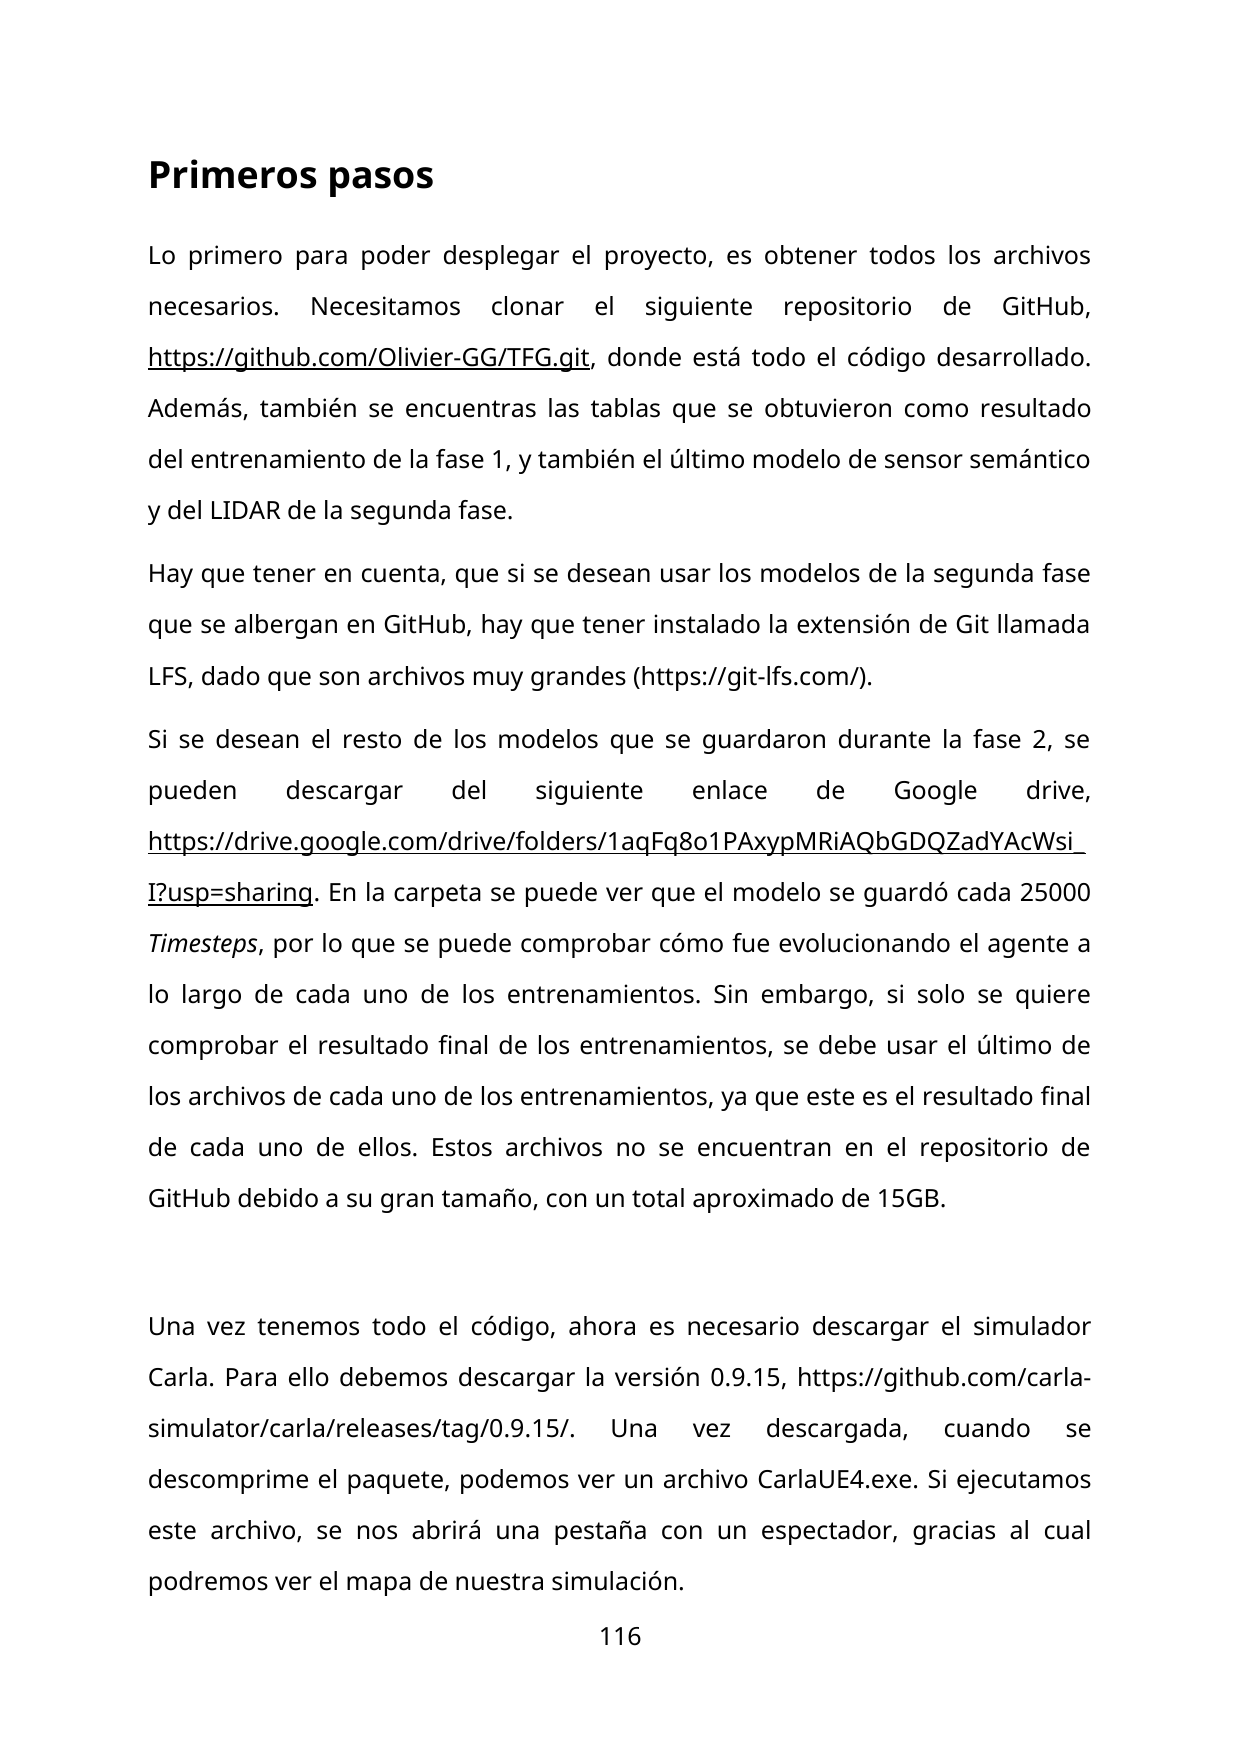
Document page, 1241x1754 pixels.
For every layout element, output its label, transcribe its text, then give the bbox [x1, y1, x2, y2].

text Lo primero para poder desplegar el proyecto, es obtener todos los archivos necesarios. Necesitamos clonar el siguiente repositorio de GitHub, https://github.com/Olivier-GG/TFG.git, donde está todo el código desarrollado. Además, también se encuentras las tablas que se obtuvieron como resultado del entrenamiento de la fase 1, y también el último modelo de sensor semántico y del LIDAR de la segunda fase. [148, 237, 1092, 527]
text Hay que tener en cuenta, que si se desean usar los modelos de la segunda fase que se albergan en GitHub, hay que tener instalado la extensión de Git llamada LFS, dado que son archivos muy grandes (https://git-lfs.com/). [148, 556, 1092, 692]
text Si se desean el resto de los modelos que se guardaron durante la fase 2, se pueden descargar del siguiente enlace de Google drive, https://drive.google.com/drive/folders/1aqFq8o1PAxypMRiAQbGDQZadYAcWsi_I?usp=sharing. En la carpeta se puede ver que el modelo se guardó cada 25000 Timesteps, por lo que se puede comprobar cómo fue evolucionando el agente a lo largo de cada uno de los entrenamientos. Sin embargo, si solo se quiere comprobar el resultado final de los entrenamientos, se debe usar el último de los archivos de cada uno de los entrenamientos, ya que este es el resultado final de cada uno de ellos. Estos archivos no se encuentran en el repositorio de GitHub debido a su gran tamaño, con un total aproximado de 15GB. [148, 722, 1092, 1215]
text Primeros pasos [148, 148, 1092, 199]
text Una vez tenemos todo el código, ahora es necesario descargar el simulador Carla. Para ello debemos descargar la versión 0.9.15, https://github.com/carla-simulator/carla/releases/tag/0.9.15/. Una vez descargada, cuando se descomprime el paquete, podemos ver un archivo CarlaUE4.exe. Si ejecutamos este archivo, se nos abrirá una pestaña con un espectador, gracias al cual podremos ver el mapa de nuestra simulación. [148, 1308, 1092, 1597]
